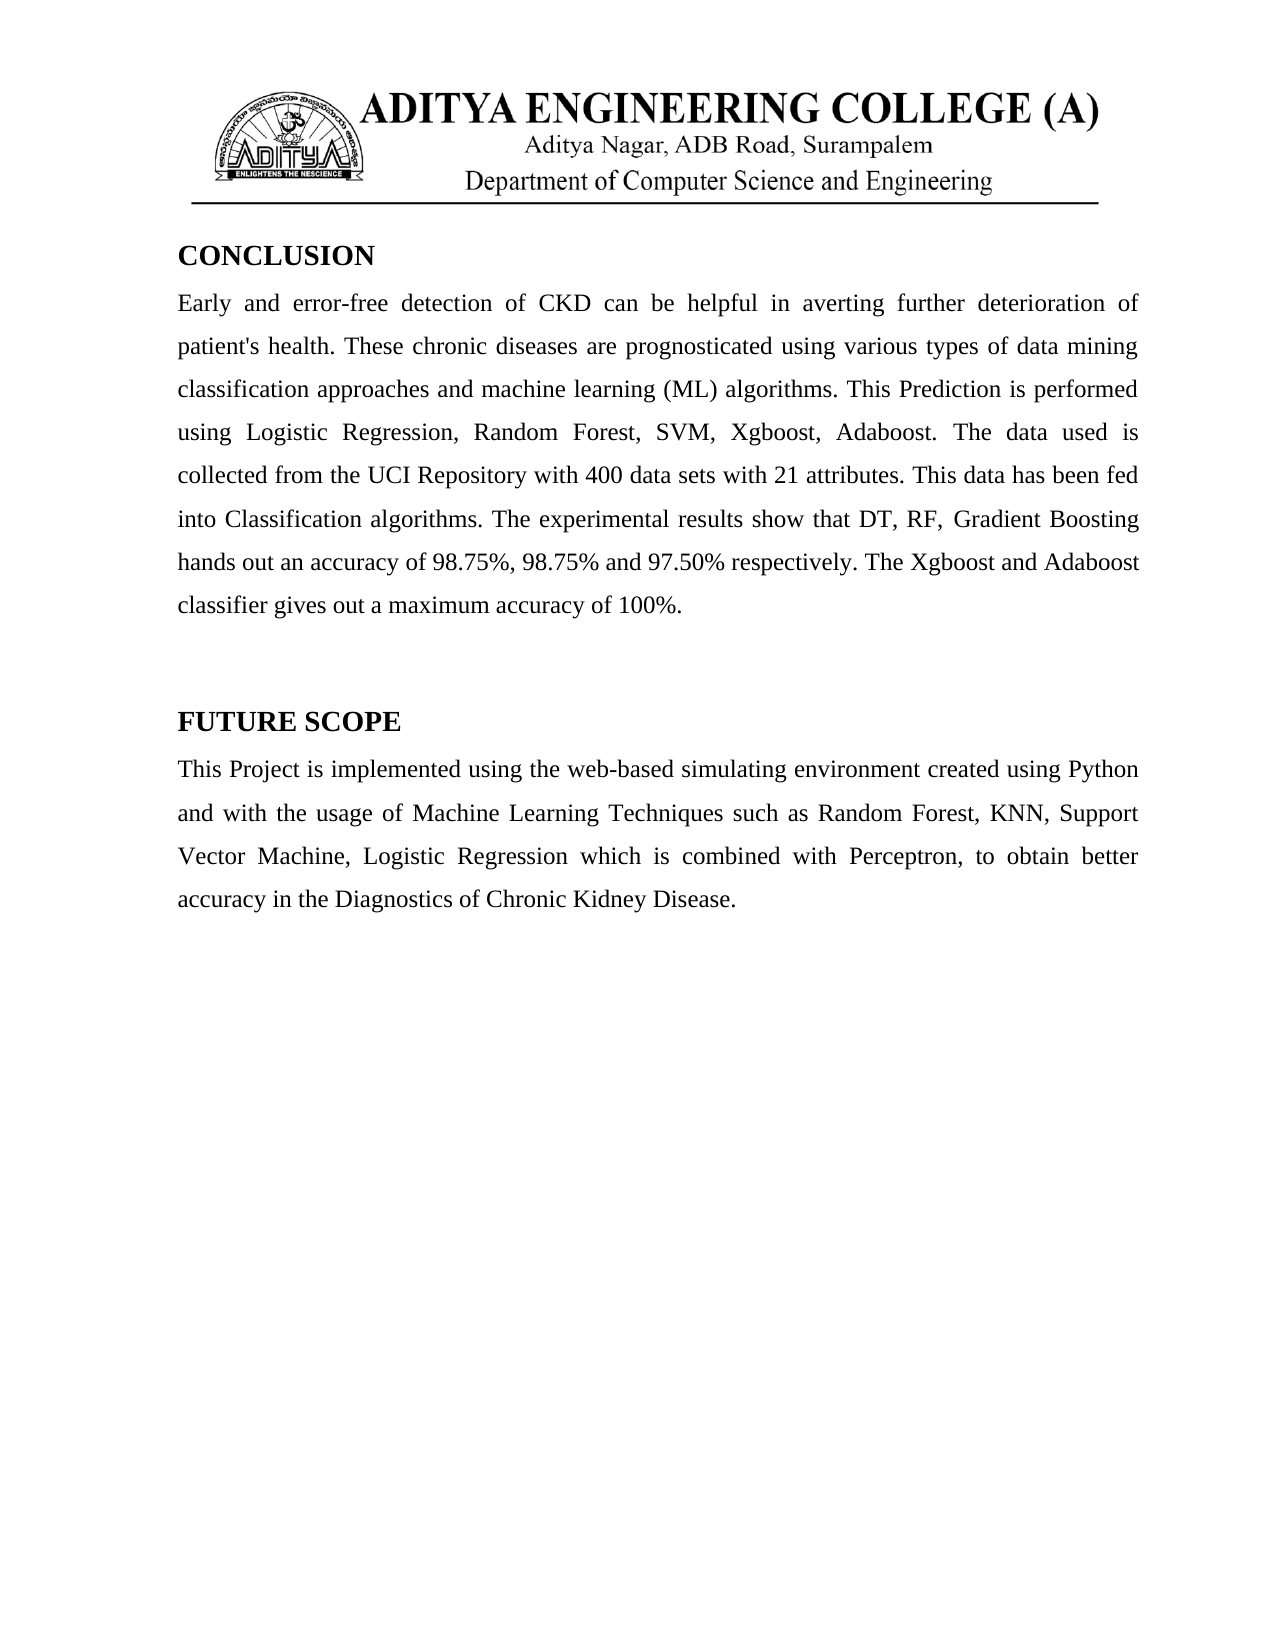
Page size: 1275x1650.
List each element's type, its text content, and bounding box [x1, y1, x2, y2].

text Early and error-free detection of CKD can be helpful in averting further deterioration of patient's health. These chronic diseases are prognosticated using various types of data mining classification approaches and machine learning (ML) algorithms. This Prediction is performed using Logistic Regression, Random Forest, SVM, Xgboost, Adaboost. The data used is collected from the UCI Repository with 400 data sets with 21 attributes. This data has been fed into Classification algorithms. The experimental results show that DT, RF, Gradient Boosting hands out an accuracy of 98.75%, 98.75% and 97.50% respectively. The Xgboost and Adaboost classifier gives out a maximum accuracy of 100%. [177, 288, 1139, 619]
text FUTURE SCOPE [177, 704, 1139, 738]
picture [177, 73, 1118, 214]
text This Project is implemented using the web-based simulating environment created using Python and with the usage of Machine Learning Techniques such as Random Forest, KNN, Support Vector Machine, Logistic Regression which is combined with Perceptron, to obtain better accuracy in the Diagnostics of Chronic Kidney Disease. [177, 754, 1139, 913]
text CONCLUSION [177, 238, 1139, 271]
